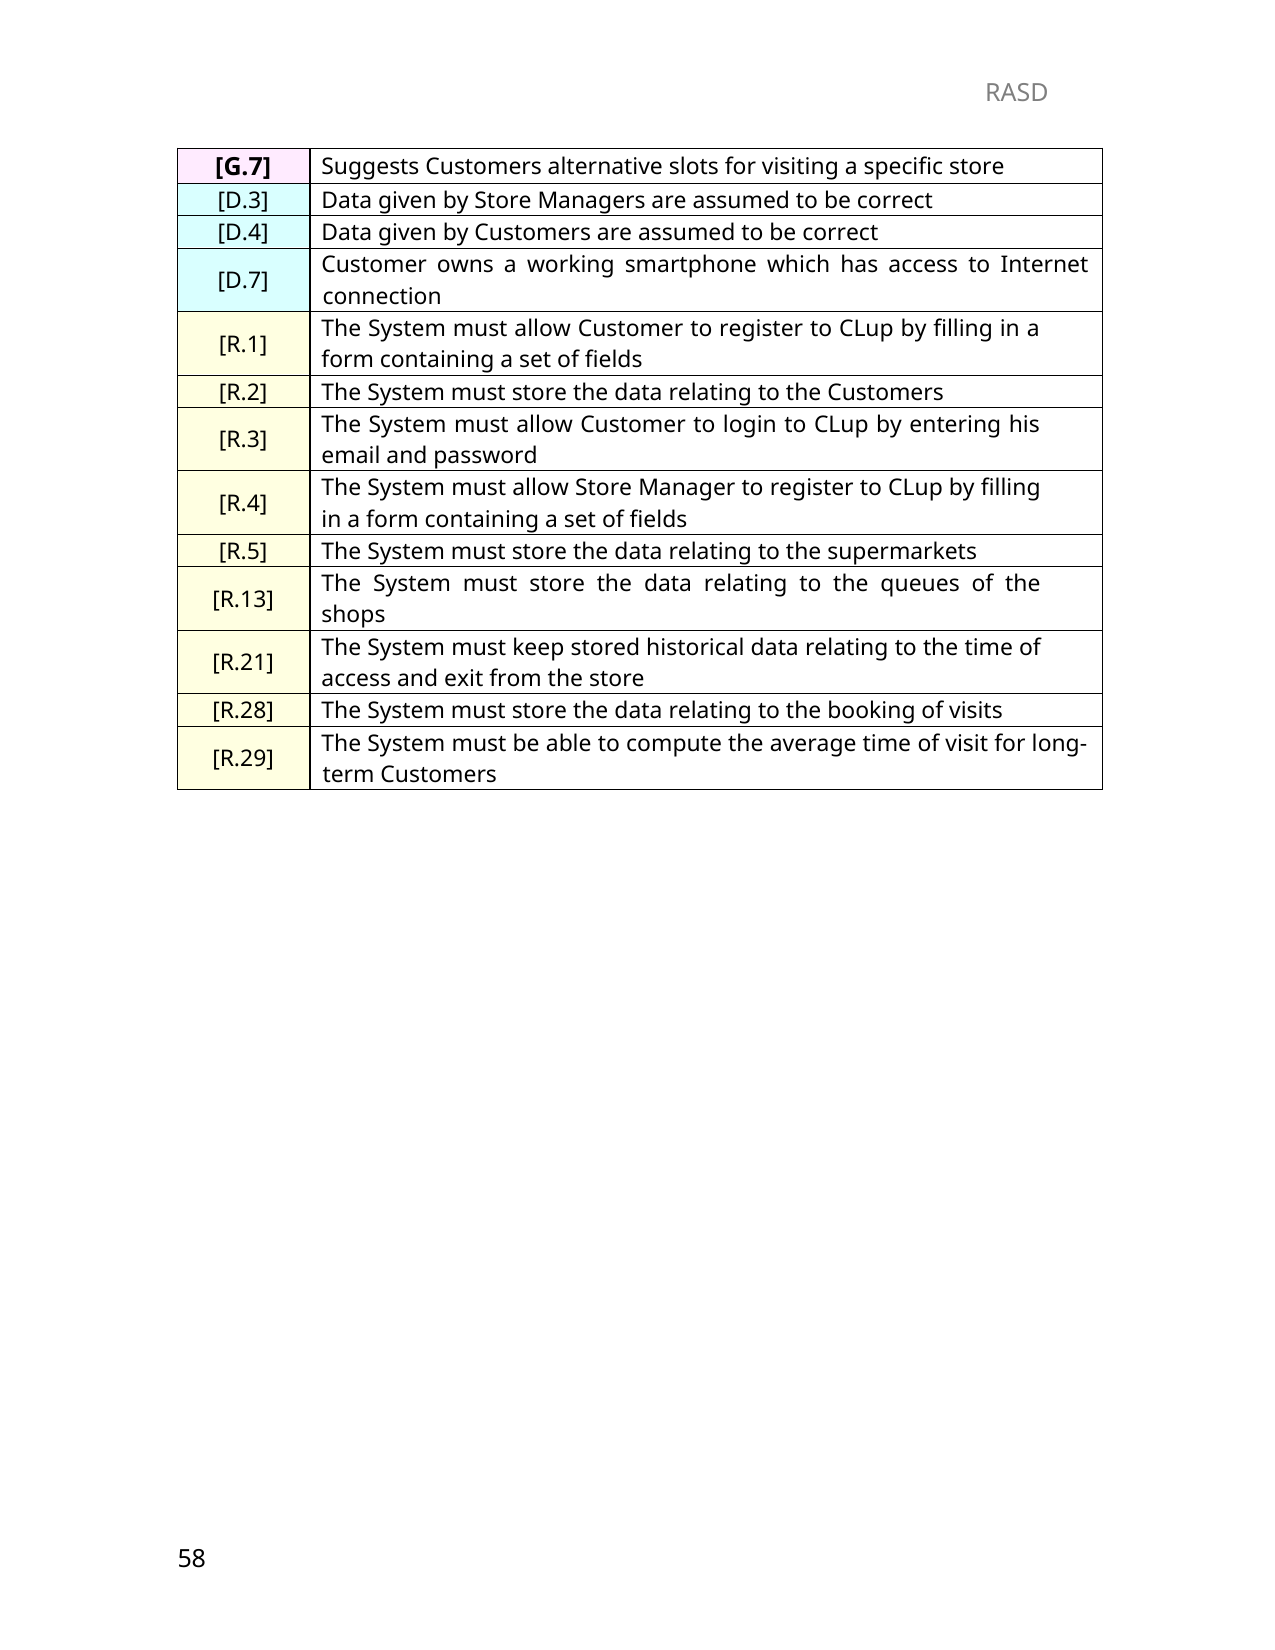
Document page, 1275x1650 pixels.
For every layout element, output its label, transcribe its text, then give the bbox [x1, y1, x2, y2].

table_cell The System must allow Customer to register to CLup by filling in a form containing a set of fields [311, 312, 1102, 374]
table_cell The System must store the data relating to the booking of visits [311, 694, 1102, 726]
table_cell [R.1] [178, 312, 309, 374]
table_cell The System must allow Customer to login to CLup by entering his email and password [311, 408, 1102, 470]
table_cell The System must store the data relating to the queues of the shops [311, 567, 1102, 630]
table_cell The System must allow Store Manager to register to CLup by filling in a form containing a set of fields [311, 471, 1102, 534]
table_cell [D.7] [178, 249, 309, 311]
table_cell [R.4] [178, 471, 309, 534]
table_cell The System must keep stored historical data relating to the time of access and exit from the store [311, 631, 1102, 693]
table_cell [D.4] [178, 216, 309, 247]
table_cell The System must store the data relating to the Customers [311, 376, 1102, 407]
table_header [G.7] [178, 149, 309, 183]
table_cell [R.3] [178, 408, 309, 470]
table_cell Customer owns a working smartphone which has access to Internet connection [311, 249, 1102, 311]
table_header Suggests Customers alternative slots for visiting a specific store [311, 149, 1102, 183]
table_cell The System must store the data relating to the supermarkets [311, 535, 1102, 566]
table_cell [R.5] [178, 535, 309, 566]
table_cell Data given by Customers are assumed to be correct [311, 216, 1102, 247]
table_cell [R.29] [178, 727, 309, 789]
table_cell Data given by Store Managers are assumed to be correct [311, 184, 1102, 215]
table_cell [R.21] [178, 631, 309, 693]
table_cell [R.13] [178, 567, 309, 630]
table_cell [D.3] [178, 184, 309, 215]
table_cell [R.28] [178, 694, 309, 726]
table_cell [R.2] [178, 376, 309, 407]
table_cell The System must be able to compute the average time of visit for long-term Customers [311, 727, 1102, 789]
